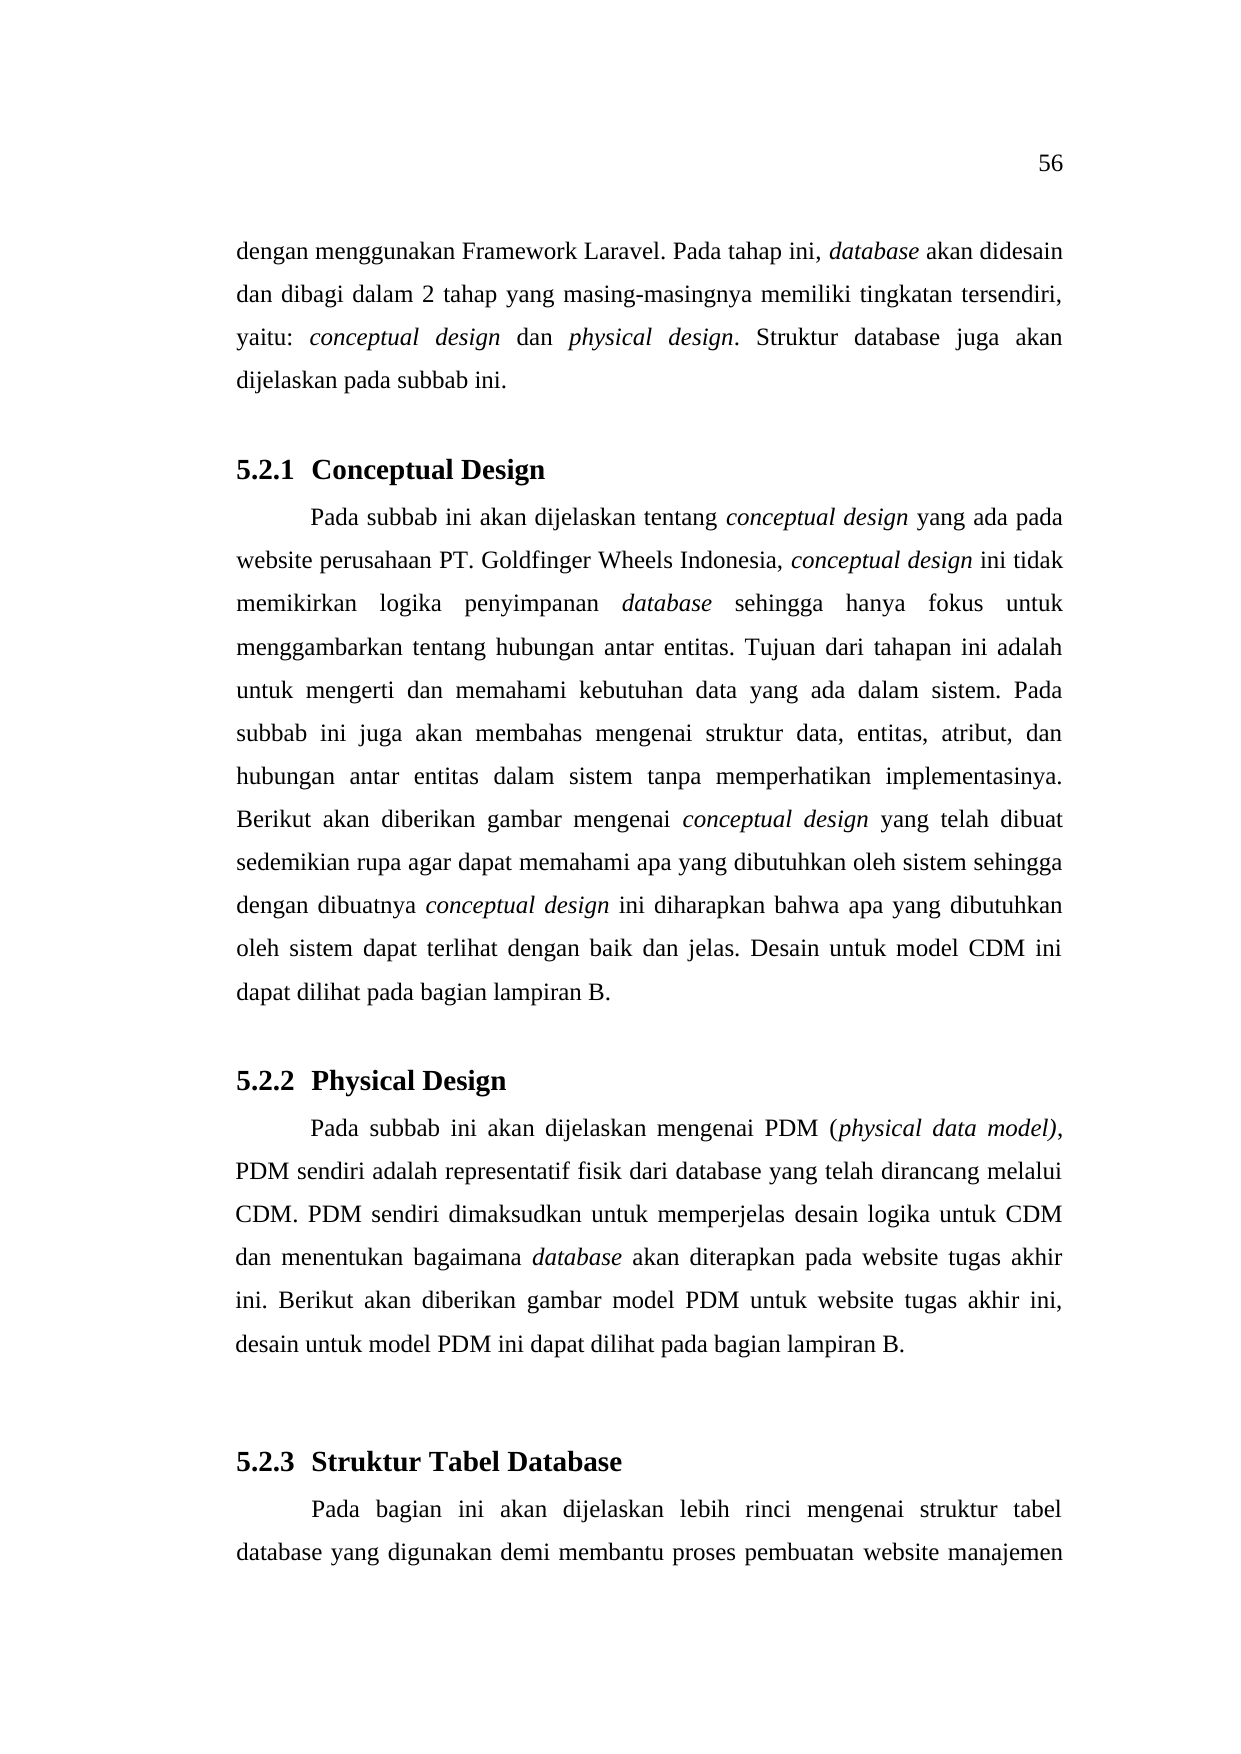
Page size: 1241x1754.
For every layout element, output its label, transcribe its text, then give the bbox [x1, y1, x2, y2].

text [236, 1494, 1063, 1566]
list Struktur Tabel Database [236, 1444, 1063, 1477]
text Pada subbab ini akan dijelaskan mengenai PDM (physical data model), PDM sendiri adalah representatif fisik dari database yang telah dirancang melalui CDM. PDM sendiri dimaksudkan untuk memperjelas desain logika untuk CDM dan menentukan bagaimana database akan diterapkan pada website tugas akhir ini. Berikut akan diberikan gambar model PDM untuk website tugas akhir ini, desain untuk model PDM ini dapat dilihat pada bagian lampiran B. [235, 1113, 1063, 1357]
list Conceptual Design [236, 452, 1063, 485]
text Pada subbab ini akan dijelaskan tentang conceptual design yang ada pada website perusahaan PT. Goldfinger Wheels Indonesia, conceptual design ini tidak memikirkan logika penyimpanan database sehingga hanya fokus untuk menggambarkan tentang hubungan antar entitas. Tujuan dari tahapan ini adalah untuk mengerti dan memahami kebutuhan data yang ada dalam sistem. Pada subbab ini juga akan membahas mengenai struktur data, entitas, atribut, dan hubungan antar entitas dalam sistem tanpa memperhatikan implementasinya. Berikut akan diberikan gambar mengenai conceptual design yang telah dibuat sedemikian rupa agar dapat memahami apa yang dibutuhkan oleh sistem sehingga dengan dibuatnya conceptual design ini diharapkan bahwa apa yang dibutuhkan oleh sistem dapat terlihat dengan baik dan jelas. Desain untuk model CDM ini dapat dilihat pada bagian lampiran B. [236, 502, 1063, 1005]
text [236, 236, 1063, 394]
list Physical Design [236, 1063, 1063, 1096]
